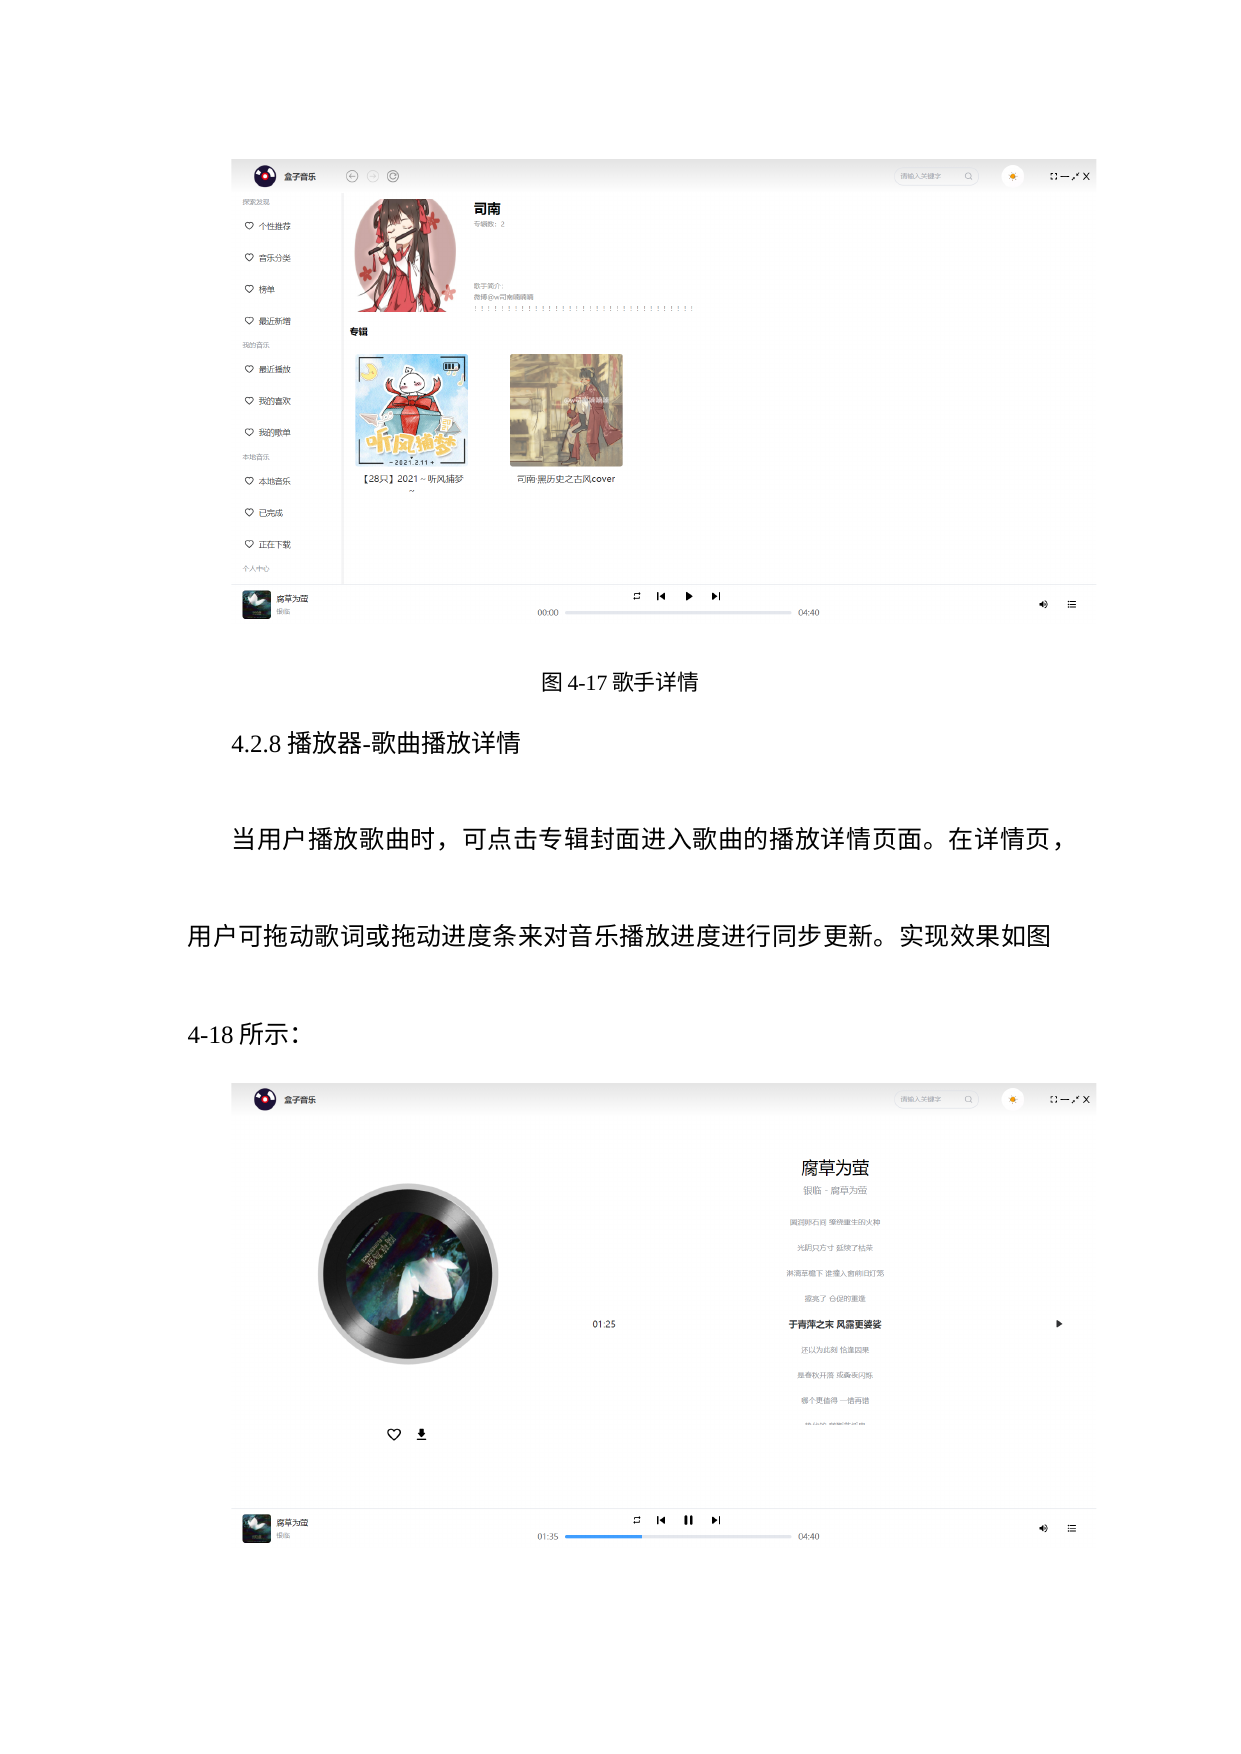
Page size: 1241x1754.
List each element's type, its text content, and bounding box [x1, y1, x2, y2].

text 图4-17歌手详情 [187, 664, 1053, 697]
text 当用户播放歌曲时，可点击专辑封面进入歌曲的播放详情页面。在详情页，用户可拖动歌词或拖动进度条来对音乐播放进度进行同步更新。实现效果如图 4-18 所示： [187, 805, 1053, 1065]
picture [231, 159, 1097, 624]
picture [231, 1083, 1097, 1548]
text 4.2.8 播放器-歌曲播放详情 [212, 709, 1028, 774]
